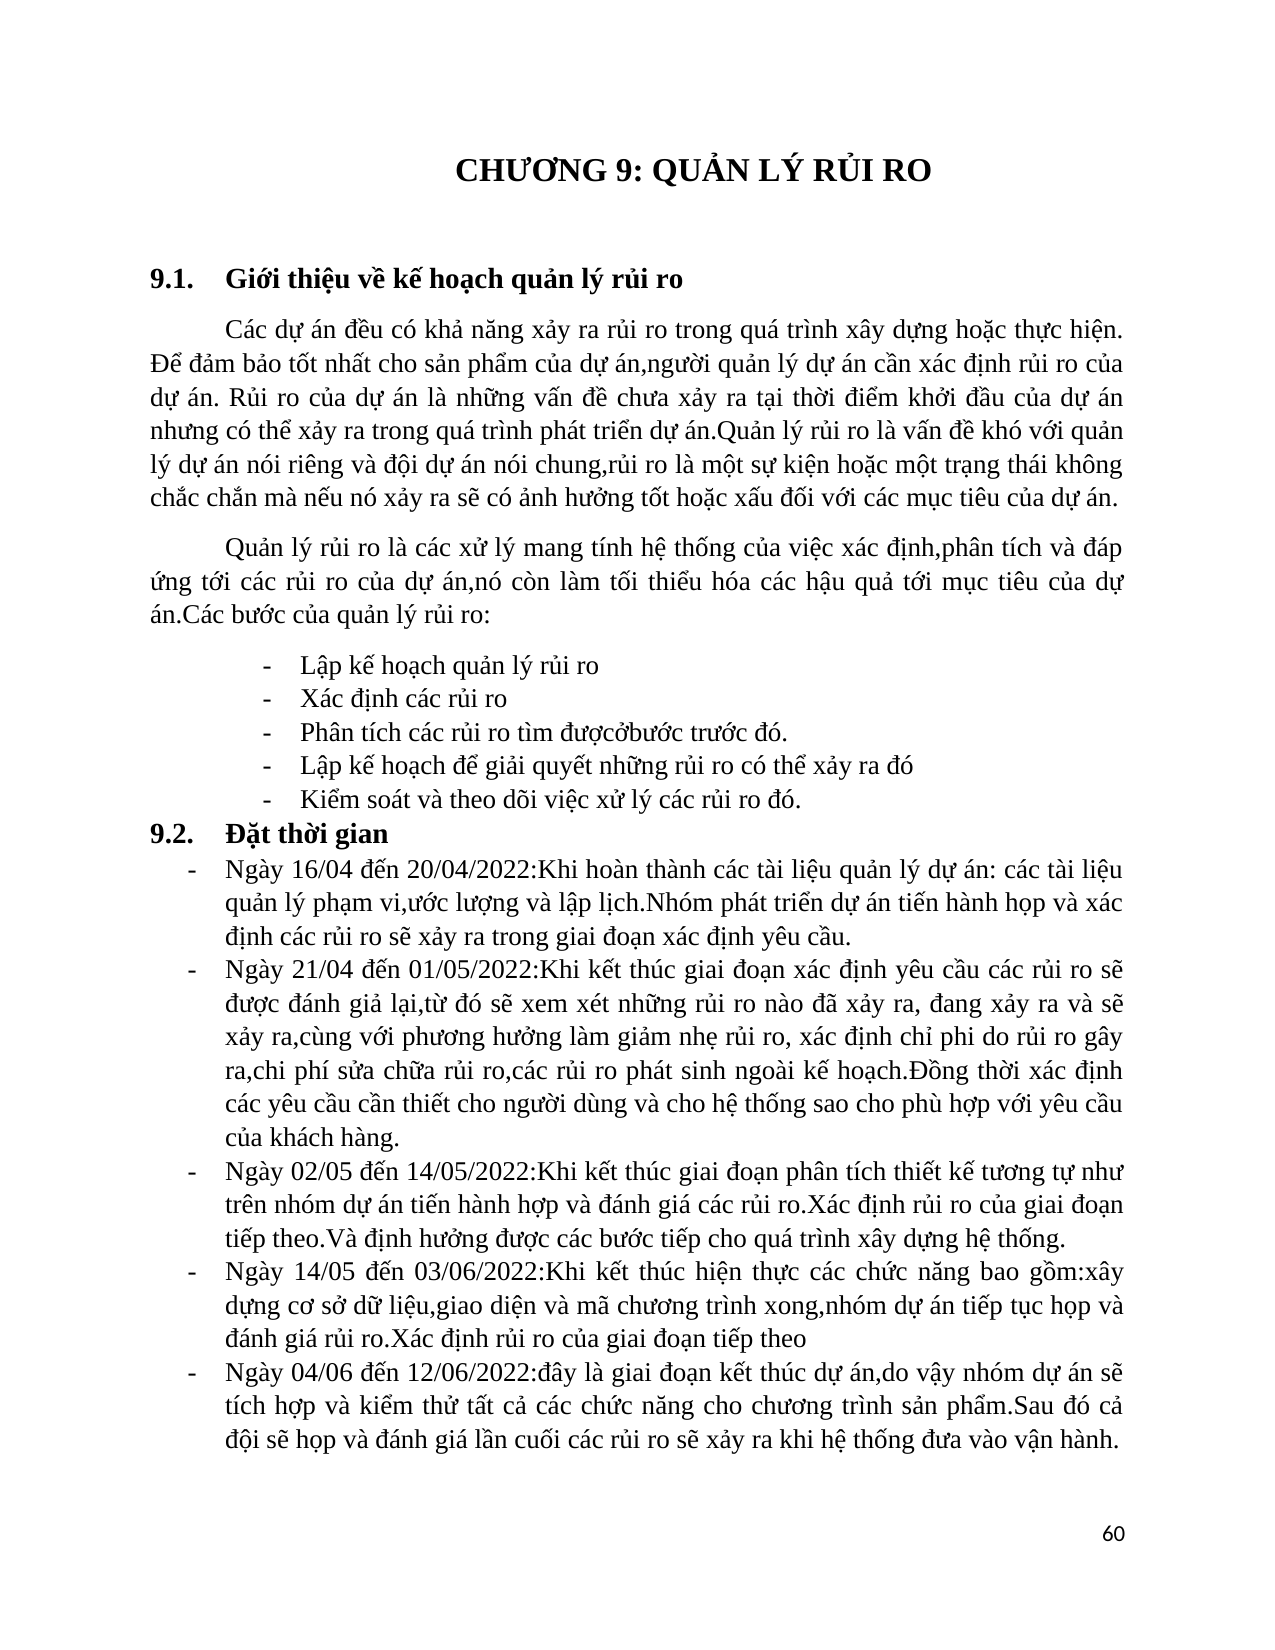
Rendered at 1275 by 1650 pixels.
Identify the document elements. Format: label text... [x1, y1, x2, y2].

list Ngày 04/06 đến 12/06/2022:đây là giai đoạn kết thúc dự án,do vậy nhóm dự án sẽ tích hợp và kiểm thử tất cả các chức năng cho chương trình sản phẩm.Sau đó cả đội sẽ họp và đánh giá lần cuối các rủi ro sẽ xảy ra khi hệ thống đưa vào vận hành. [187, 1356, 1125, 1454]
list Kiểm soát và theo dõi việc xử lý các rủi ro đó. [262, 783, 1125, 814]
text Các dự án đều có khả năng xảy ra rủi ro trong quá trình xây dựng hoặc thực hiện. Để đảm bảo tốt nhất cho sản phẩm của dự án,người quản lý dự án cần xác định rủi ro của dự án. Rủi ro của dự án là những vấn đề chưa xảy ra tại thời điểm khởi đầu của dự án nhưng có thể xảy ra trong quá trình phát triển dự án.Quản lý rủi ro là vấn đề khó với quản lý dự án nói riêng và đội dự án nói chung,rủi ro là một sự kiện hoặc một trạng thái không chắc chắn mà nếu nó xảy ra sẽ có ảnh hưởng tốt hoặc xấu đối với các mục tiêu của dự án. [150, 314, 1125, 512]
list Ngày 14/05 đến 03/06/2022:Khi kết thúc hiện thực các chức năng bao gồm:xây dựng cơ sở dữ liệu,giao diện và mã chương trình xong,nhóm dự án tiếp tục họp và đánh giá rủi ro.Xác định rủi ro của giai đoạn tiếp theo [187, 1255, 1125, 1353]
list CHƯƠNG 9: QUẢN LÝ RỦI RO [262, 150, 1125, 188]
list Xác định các rủi ro [262, 682, 1125, 713]
list Lập kế hoạch quản lý rủi ro [262, 649, 1125, 680]
list Giới thiệu về kế hoạch quản lý rủi ro [150, 261, 1125, 294]
list Phân tích các rủi ro tìm đượcởbước trước đó. [262, 716, 1125, 747]
list Ngày 21/04 đến 01/05/2022:Khi kết thúc giai đoạn xác định yêu cầu các rủi ro sẽ được đánh giả lại,từ đó sẽ xem xét những rủi ro nào đã xảy ra, đang xảy ra và sẽ xảy ra,cùng với phương hưởng làm giảm nhẹ rủi ro, xác định chỉ phi do rủi ro gây ra,chi phí sửa chữa rủi ro,các rủi ro phát sinh ngoài kế hoạch.Đồng thời xác định các yêu cầu cần thiết cho người dùng và cho hệ thống sao cho phù hợp với yêu cầu của khách hàng. [187, 953, 1125, 1152]
list Ngày 16/04 đến 20/04/2022:Khi hoàn thành các tài liệu quản lý dự án: các tài liệu quản lý phạm vi,ước lượng và lập lịch.Nhóm phát triển dự án tiến hành họp và xác định các rủi ro sẽ xảy ra trong giai đoạn xác định yêu cầu. [187, 853, 1125, 951]
list Lập kế hoạch để giải quyết những rủi ro có thể xảy ra đó [262, 749, 1125, 781]
list Ngày 02/05 đến 14/05/2022:Khi kết thúc giai đoạn phân tích thiết kế tương tự như trên nhóm dự án tiến hành hợp và đánh giá các rủi ro.Xác định rủi ro của giai đoạn tiếp theo.Và định hưởng được các bước tiếp cho quá trình xây dựng hệ thống. [187, 1154, 1125, 1253]
text Quản lý rủi ro là các xử lý mang tính hệ thống của việc xác định,phân tích và đáp ứng tới các rủi ro của dự án,nó còn làm tối thiểu hóa các hậu quả tới mục tiêu của dự án.Các bước của quản lý rủi ro: [150, 532, 1125, 630]
list Đặt thời gian [150, 817, 1125, 850]
